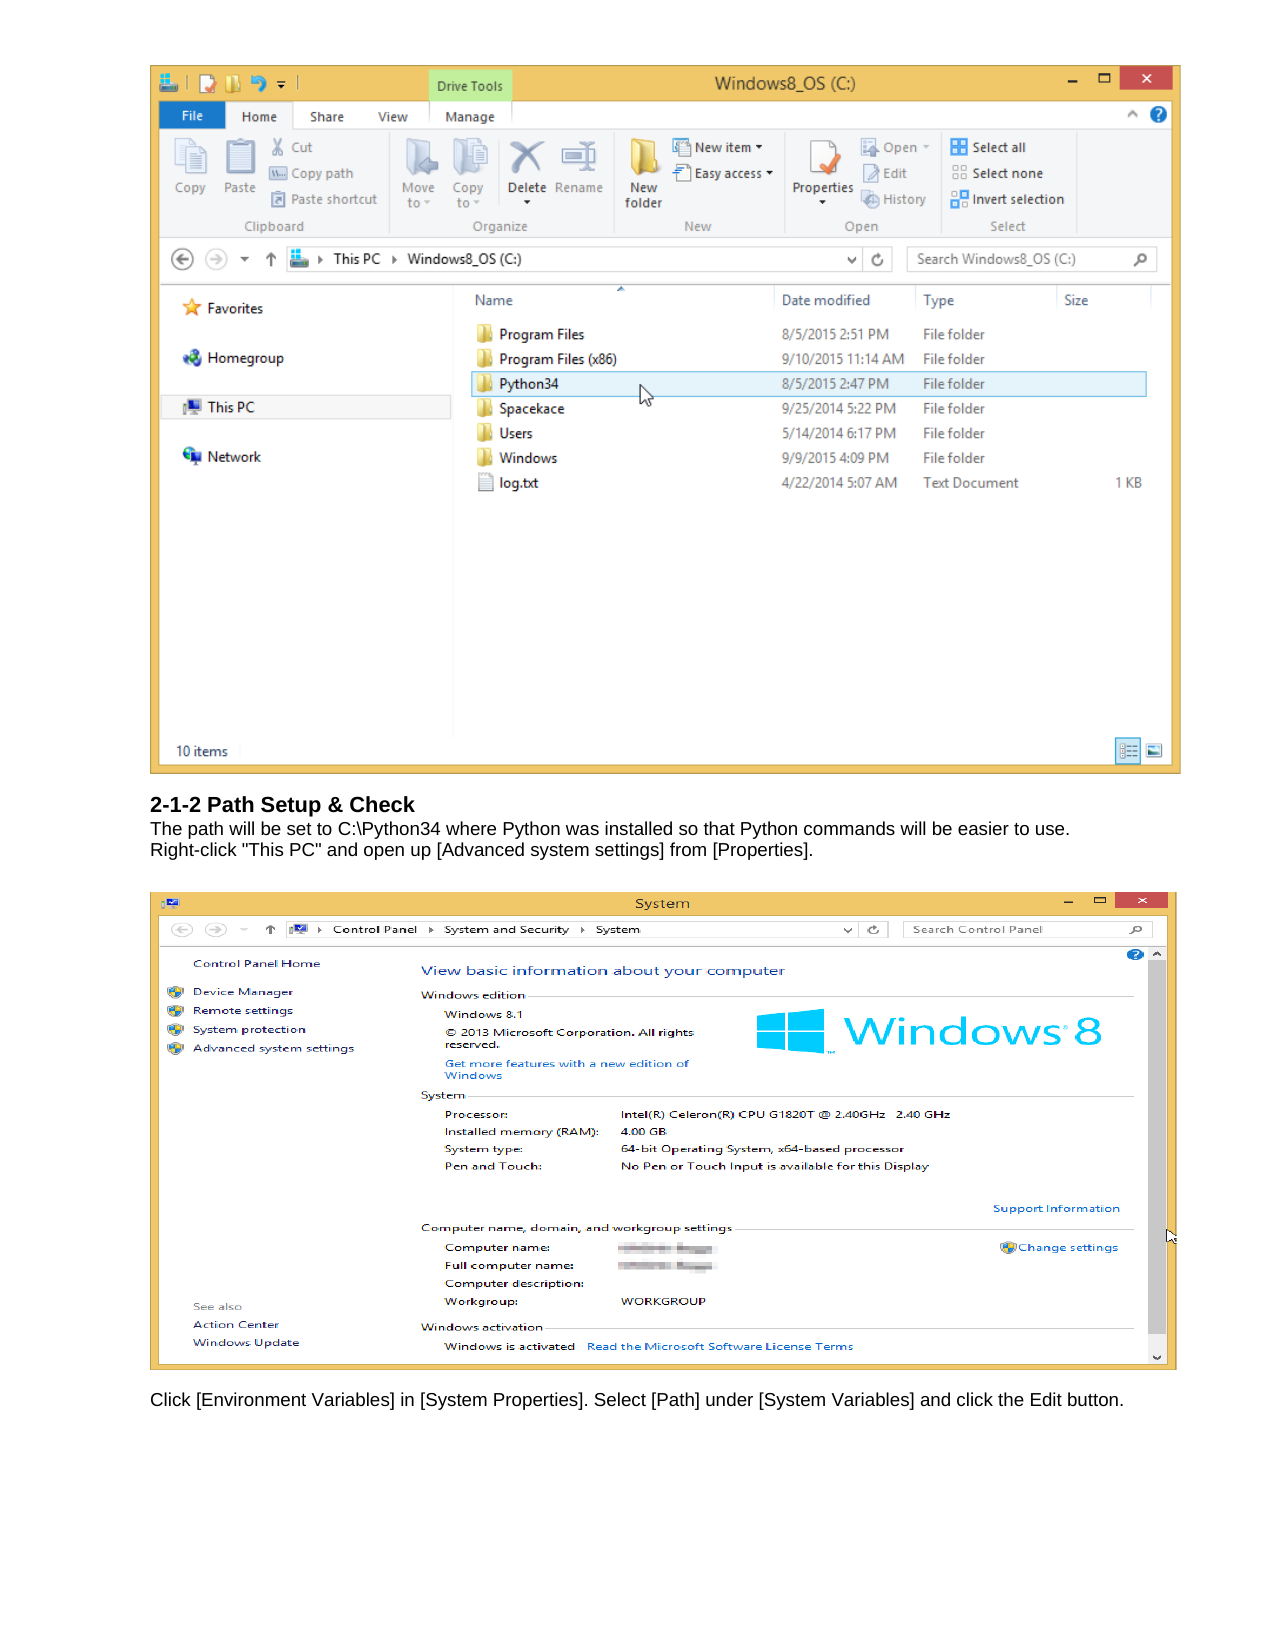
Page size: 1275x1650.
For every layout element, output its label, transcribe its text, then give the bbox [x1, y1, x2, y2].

text Click [Environment Variables] in [System Properties]. Select [Path] under [System Variables] and click the Edit button. [150, 1389, 1125, 1410]
picture [150, 65, 1181, 774]
text The path will be set to C:\Python34 where Python was installed so that Python commands will be easier to use. Right-click "This PC" and open up [Advanced system settings] from [Properties]. [150, 818, 1125, 861]
subtitle 2-1-2 Path Setup & Check [150, 792, 1125, 818]
picture [150, 892, 1177, 1370]
